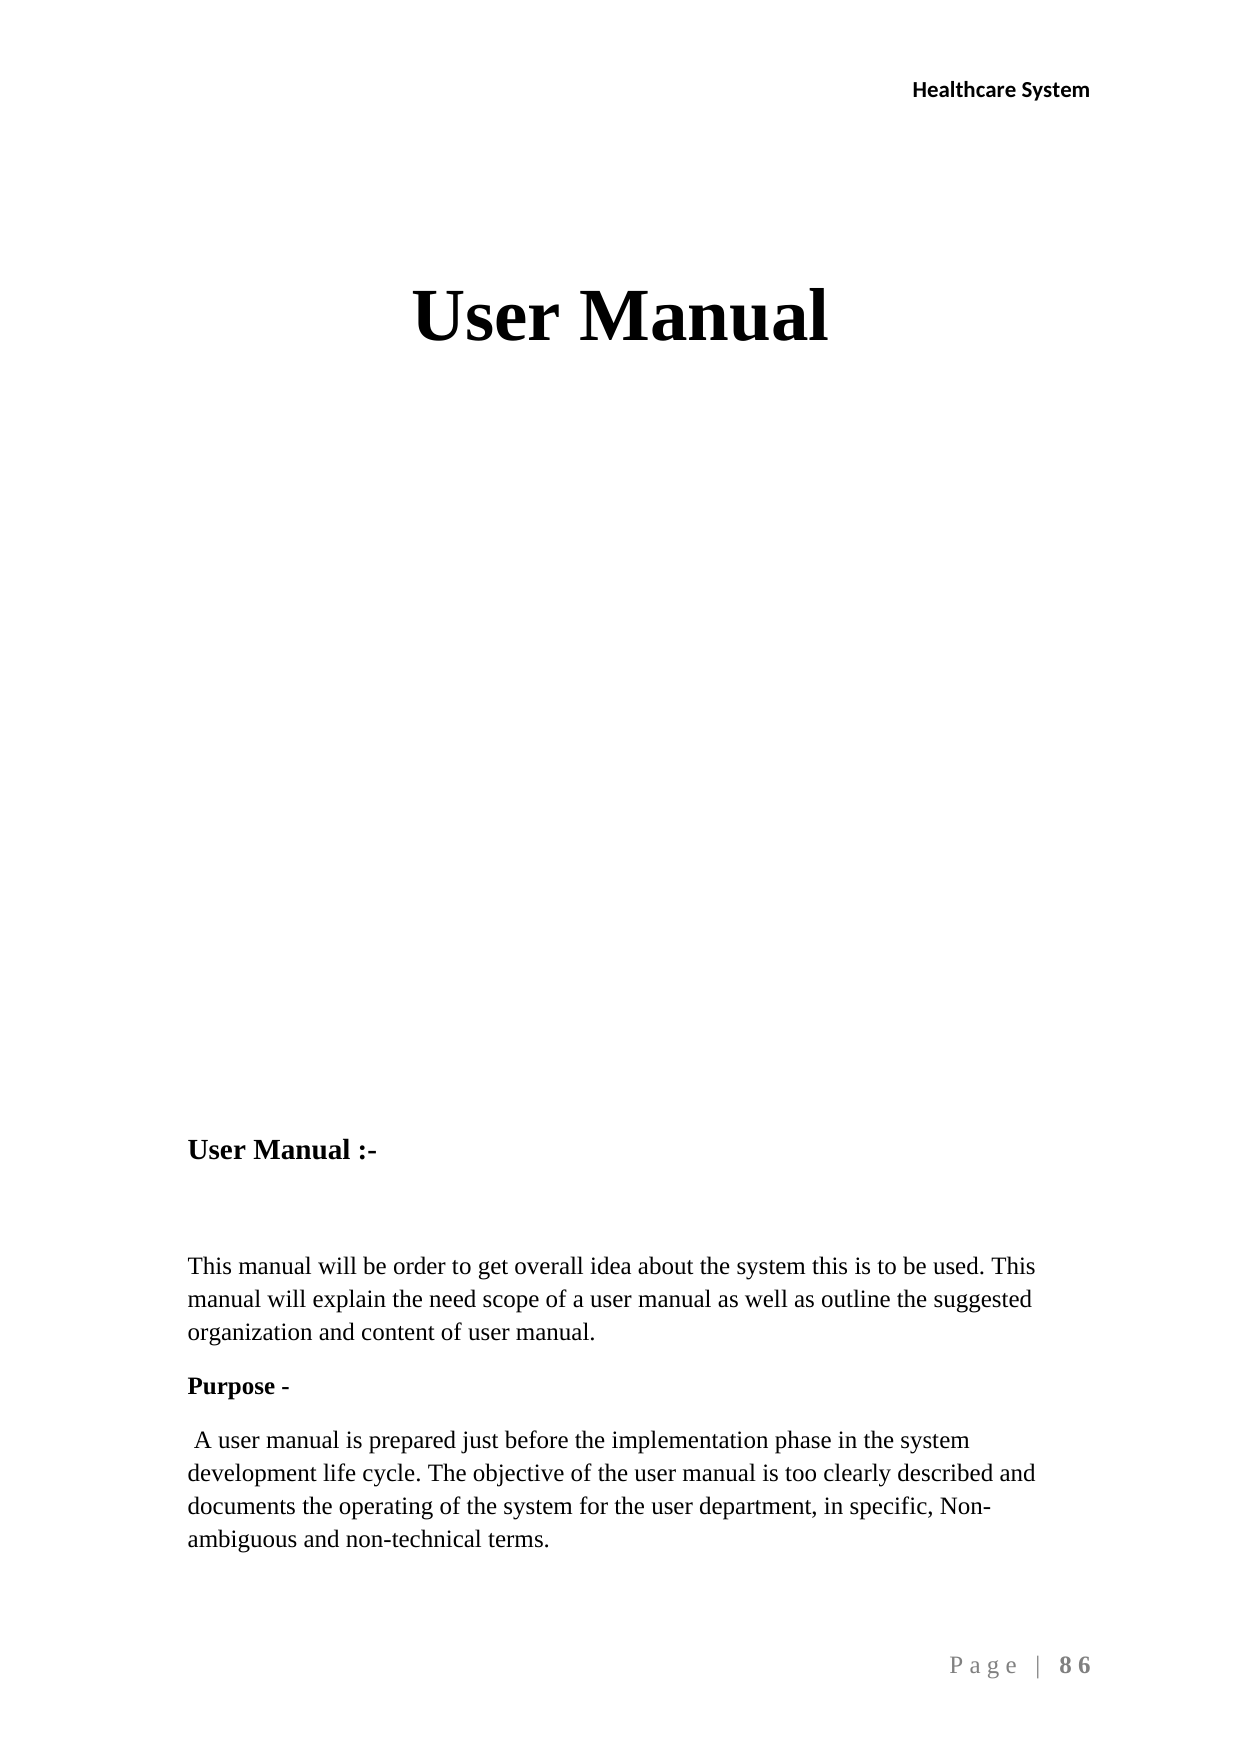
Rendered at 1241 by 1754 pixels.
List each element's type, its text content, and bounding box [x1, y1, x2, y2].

text Purpose - [187, 1371, 1090, 1400]
text A user manual is prepared just before the implementation phase in the system development life cycle. The objective of the user manual is too clearly described and documents the operating of the system for the user department, in specific, Non-ambiguous and non-technical terms. [187, 1425, 1090, 1553]
text User Manual [150, 270, 1090, 356]
text This manual will be order to get overall idea about the system this is to be used. This manual will explain the need scope of a user manual as well as outline the suggested organization and content of user manual. [187, 1251, 1090, 1346]
text User Manual :- [187, 1132, 1090, 1166]
